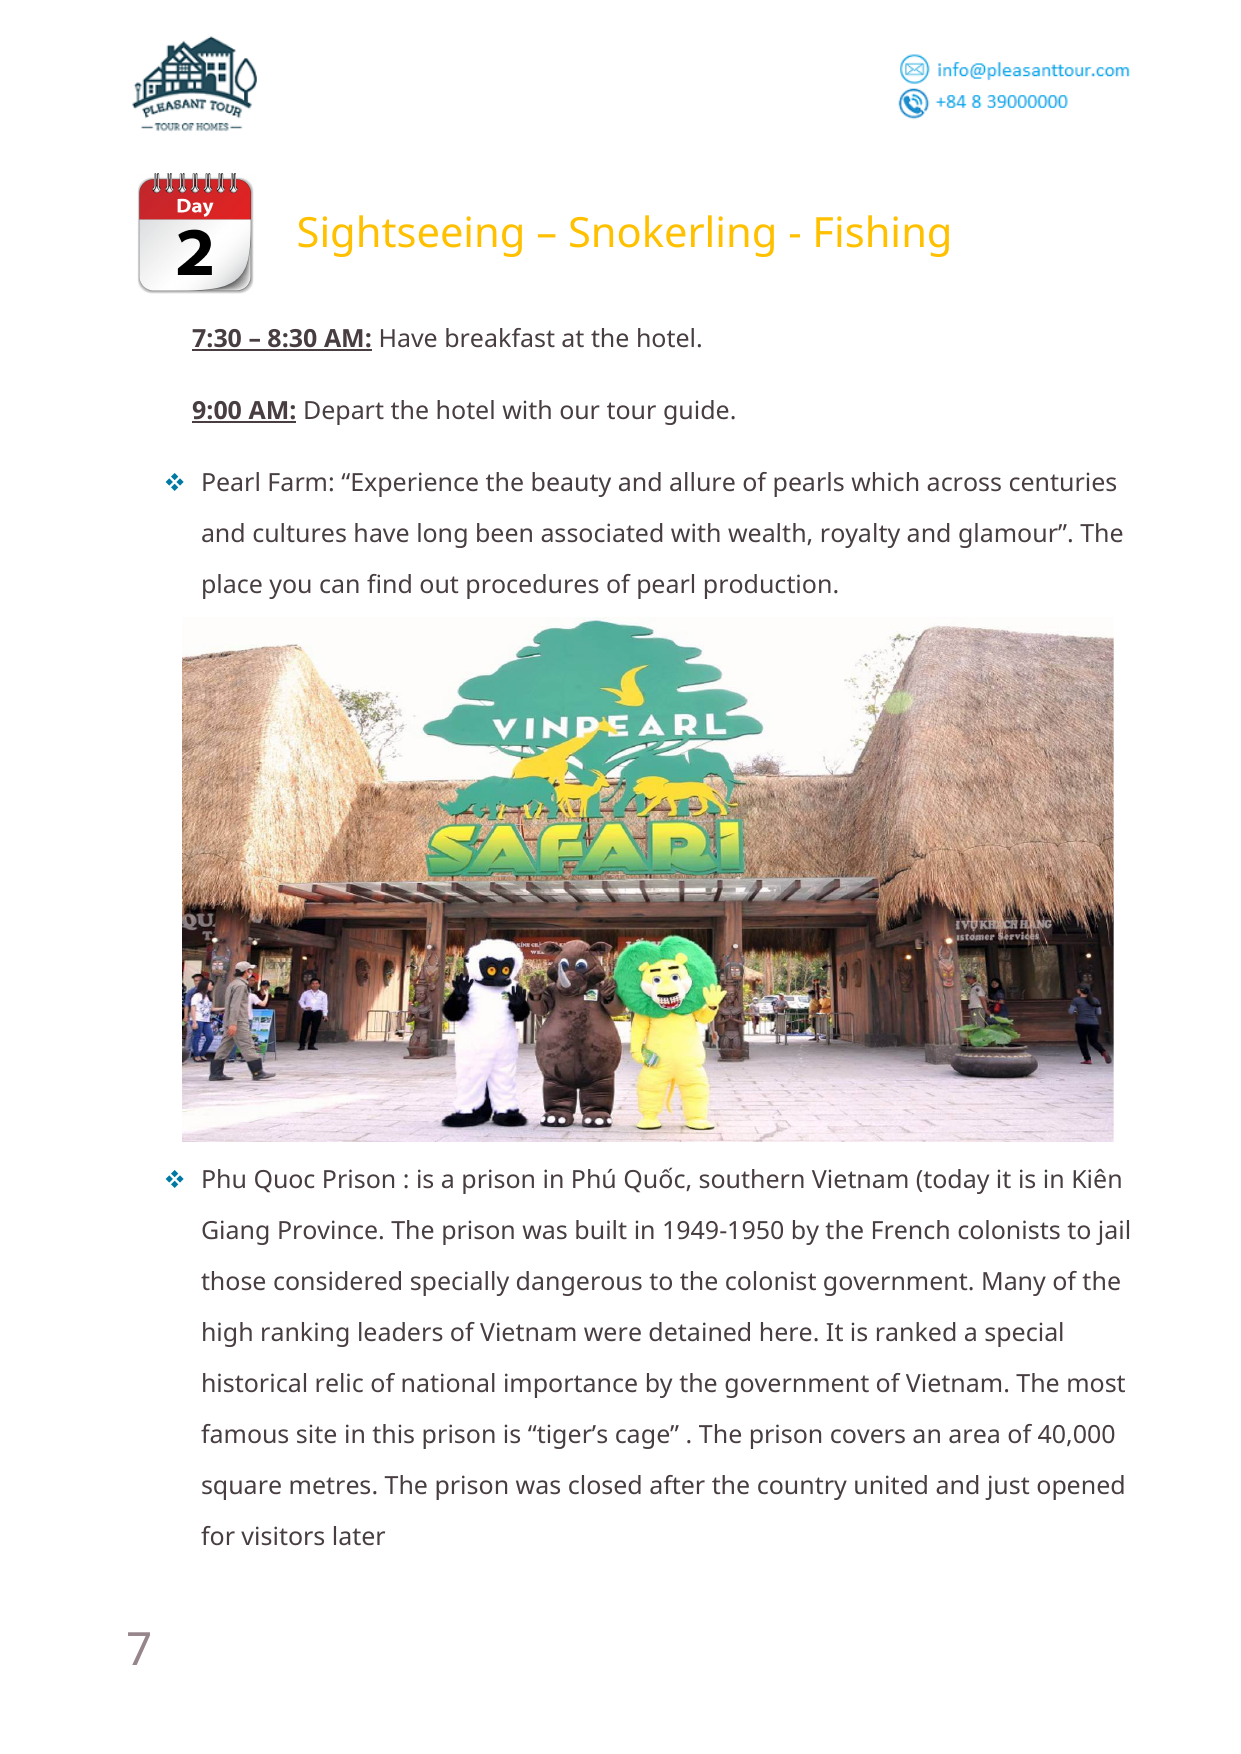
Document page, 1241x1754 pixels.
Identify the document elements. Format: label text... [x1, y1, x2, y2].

table_header [126, 159, 285, 321]
text 9:00 AM: Depart the hotel with our tour guide. [126, 393, 1134, 427]
list Pearl Farm: “Experience the beauty and allure of pearls which across centuries and cultures have long been associated with wealth, royalty and glamour”. The place you can find out procedures of pearl production. [163, 464, 1134, 601]
picture [137, 173, 254, 294]
picture [125, 28, 1135, 141]
picture [182, 617, 1114, 1142]
table_header Sightseeing – Snokerling - Fishing [285, 159, 1134, 321]
text 7:30 – 8:30 AM: Have breakfast at the hotel. [126, 321, 1134, 355]
list Phu Quoc Prison : is a prison in Phú Quốc, southern Vietnam (today it is in Kiên Giang Province. The prison was built in 1949-1950 by the French colonists to jail those considered specially dangerous to the colonist government. Many of the high ranking leaders of Vietnam were detained here. It is ranked a special historical relic of national importance by the government of Vietnam. The most famous site in this prison is “tiger’s cage” . The prison covers an area of 40,000 square metres. The prison was closed after the country united and just opened for visitors later [163, 1161, 1134, 1553]
